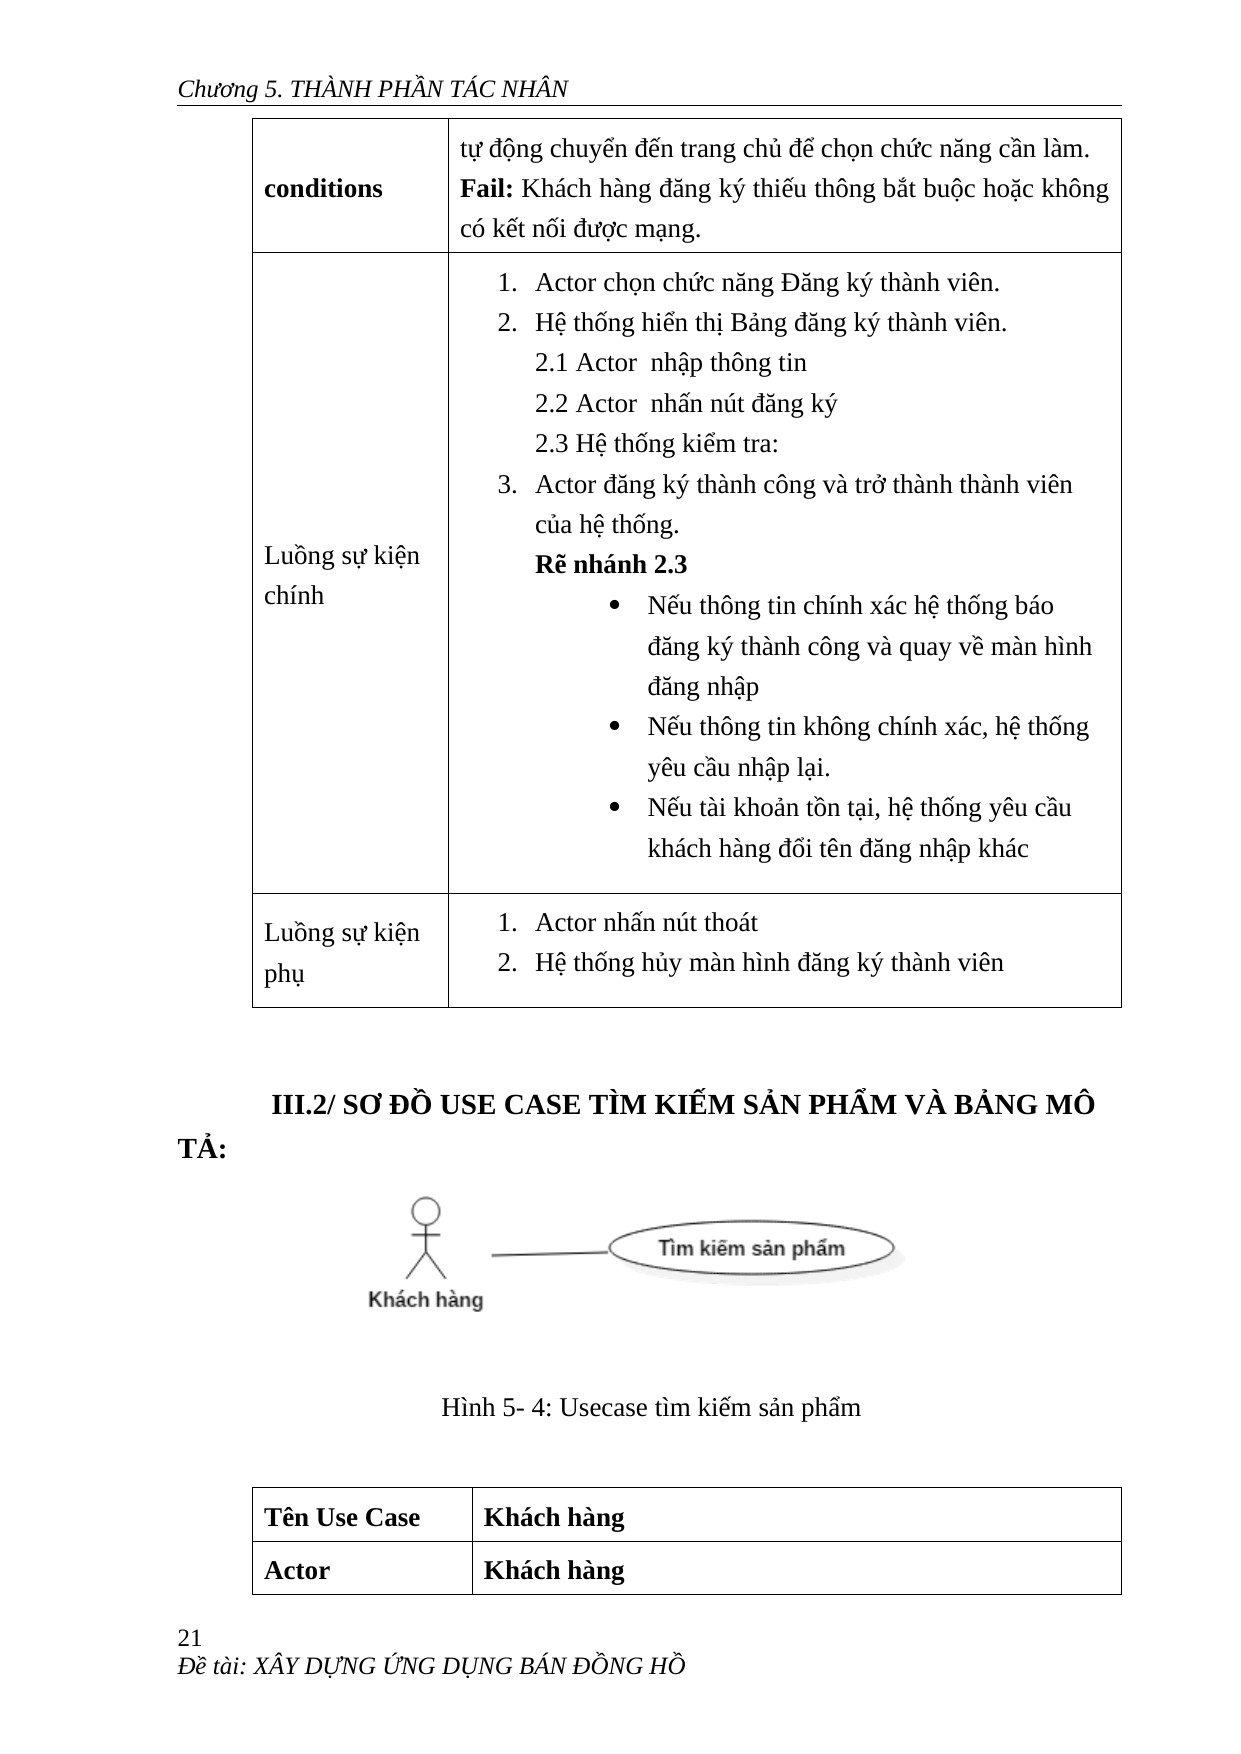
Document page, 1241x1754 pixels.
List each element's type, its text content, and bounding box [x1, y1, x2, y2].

table_header Tên Use Case [253, 1488, 472, 1541]
table_cell Actor [253, 1542, 472, 1594]
table_cell Actor chọn chức năng Đăng ký thành viên. Hệ thống hiển thị Bảng đăng ký thành viên. 2.1 Actor nhập thông tin 2.2 Actor nhấn nút đăng ký 2.3 Hệ thống kiểm tra: Actor đăng ký thành công và trở thành thành viên của hệ thống. Rẽ nhánh 2.3 Nếu thông tin chính xác hệ thống báo đăng ký thành công và quay về màn hình đăng nhập Nếu thông tin không chính xác, hệ thống yêu cầu nhập lại. Nếu tài khoản tồn tại, hệ thống yêu cầu khách hàng đổi tên đăng nhập khác [449, 253, 1121, 892]
text III.2/ SƠ ĐỒ USE CASE TÌM KIẾM SẢN PHẨM VÀ BẢNG MÔ TẢ: [177, 1087, 1122, 1164]
table_cell Khách hàng [473, 1542, 1121, 1594]
table_cell Actor nhấn nút thoát Hệ thống hủy màn hình đăng ký thành viên [449, 894, 1121, 1007]
table_header Khách hàng [473, 1488, 1121, 1541]
table_cell Post -conditions [253, 119, 448, 252]
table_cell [449, 119, 1121, 252]
picture [346, 1182, 956, 1382]
table_cell Luồng sự kiện chính [253, 253, 448, 892]
table_cell Luồng sự kiện phụ [253, 894, 448, 1007]
